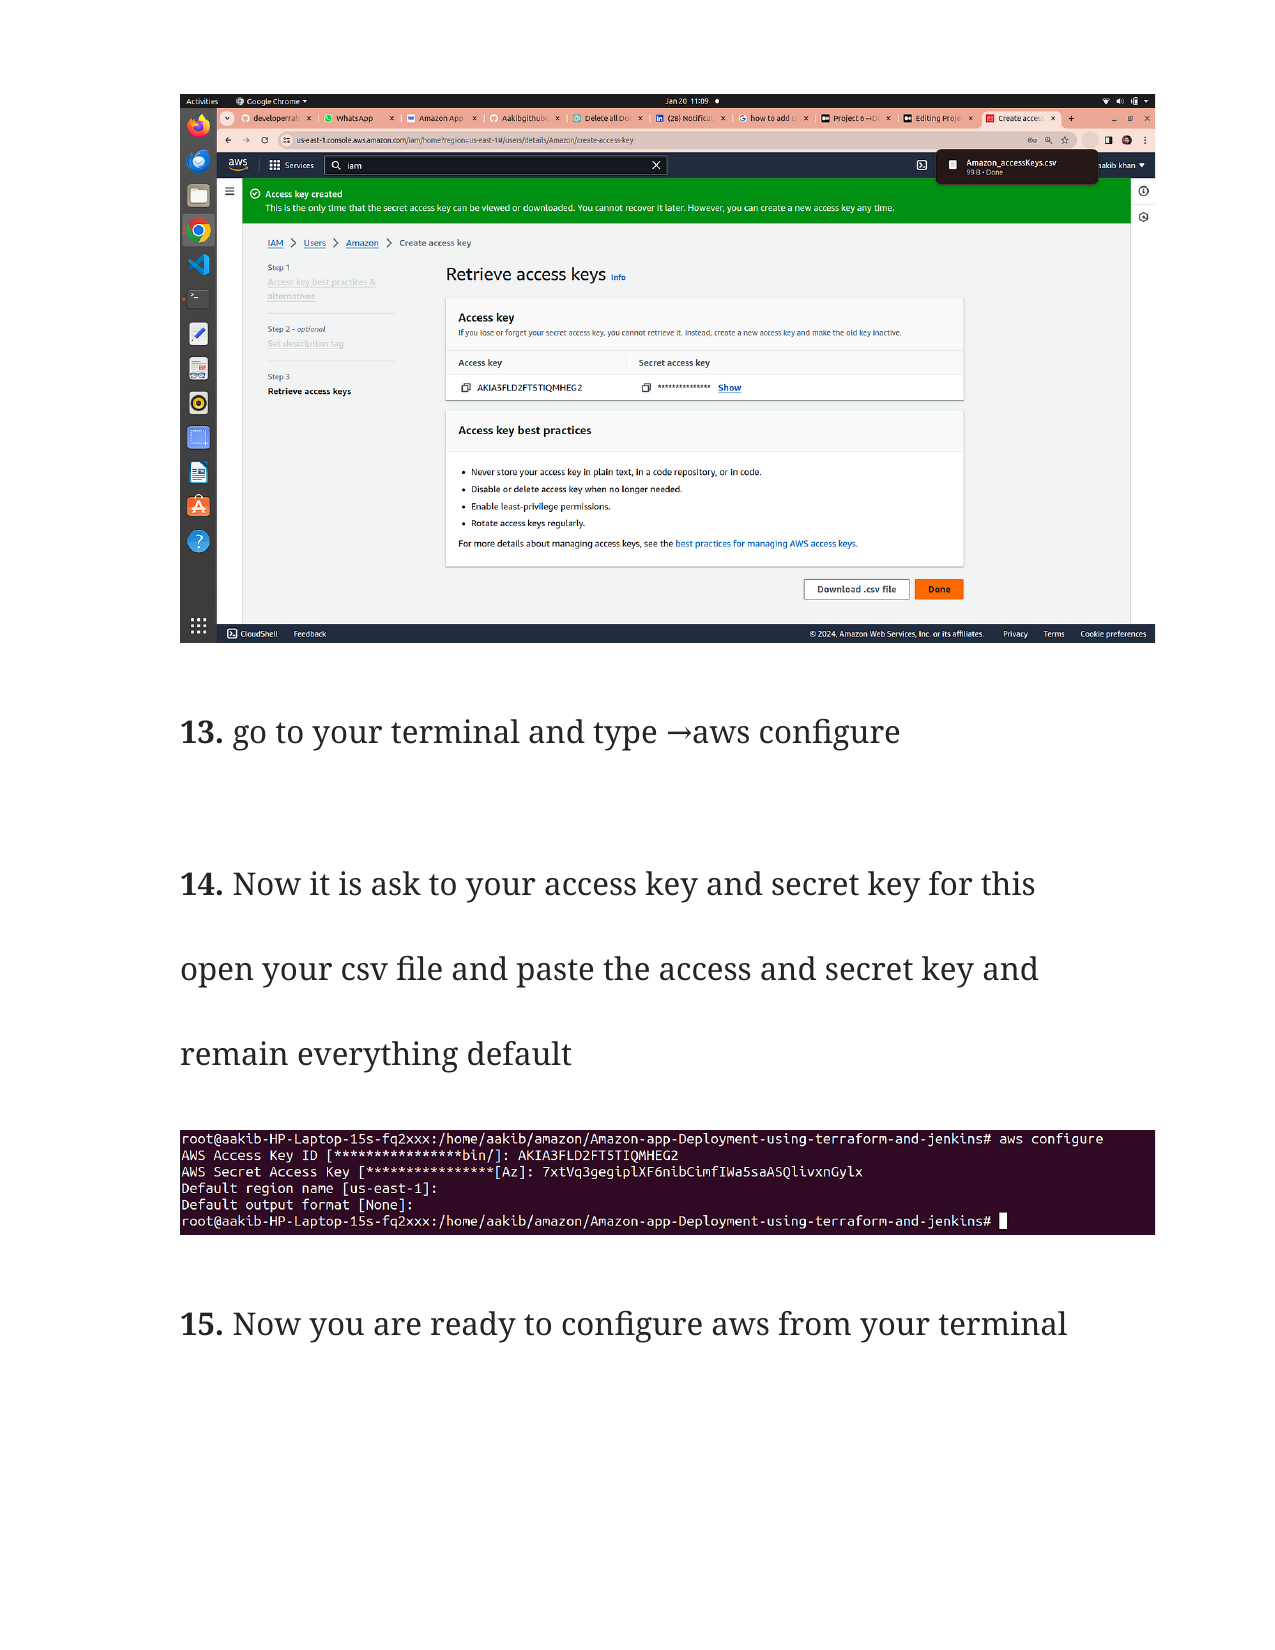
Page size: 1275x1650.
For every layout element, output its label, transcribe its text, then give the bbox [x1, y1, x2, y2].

picture [180, 94, 1155, 643]
text 15. Now you are ready to configure aws from your terminal [180, 1302, 1080, 1344]
text 13. go to your terminal and type →aws configure [180, 710, 1080, 752]
picture [180, 1130, 1155, 1235]
text 14. Now it is ask to your access key and secret key for this open your csv file and paste the access and secret key and remain everything default [180, 862, 1080, 1075]
